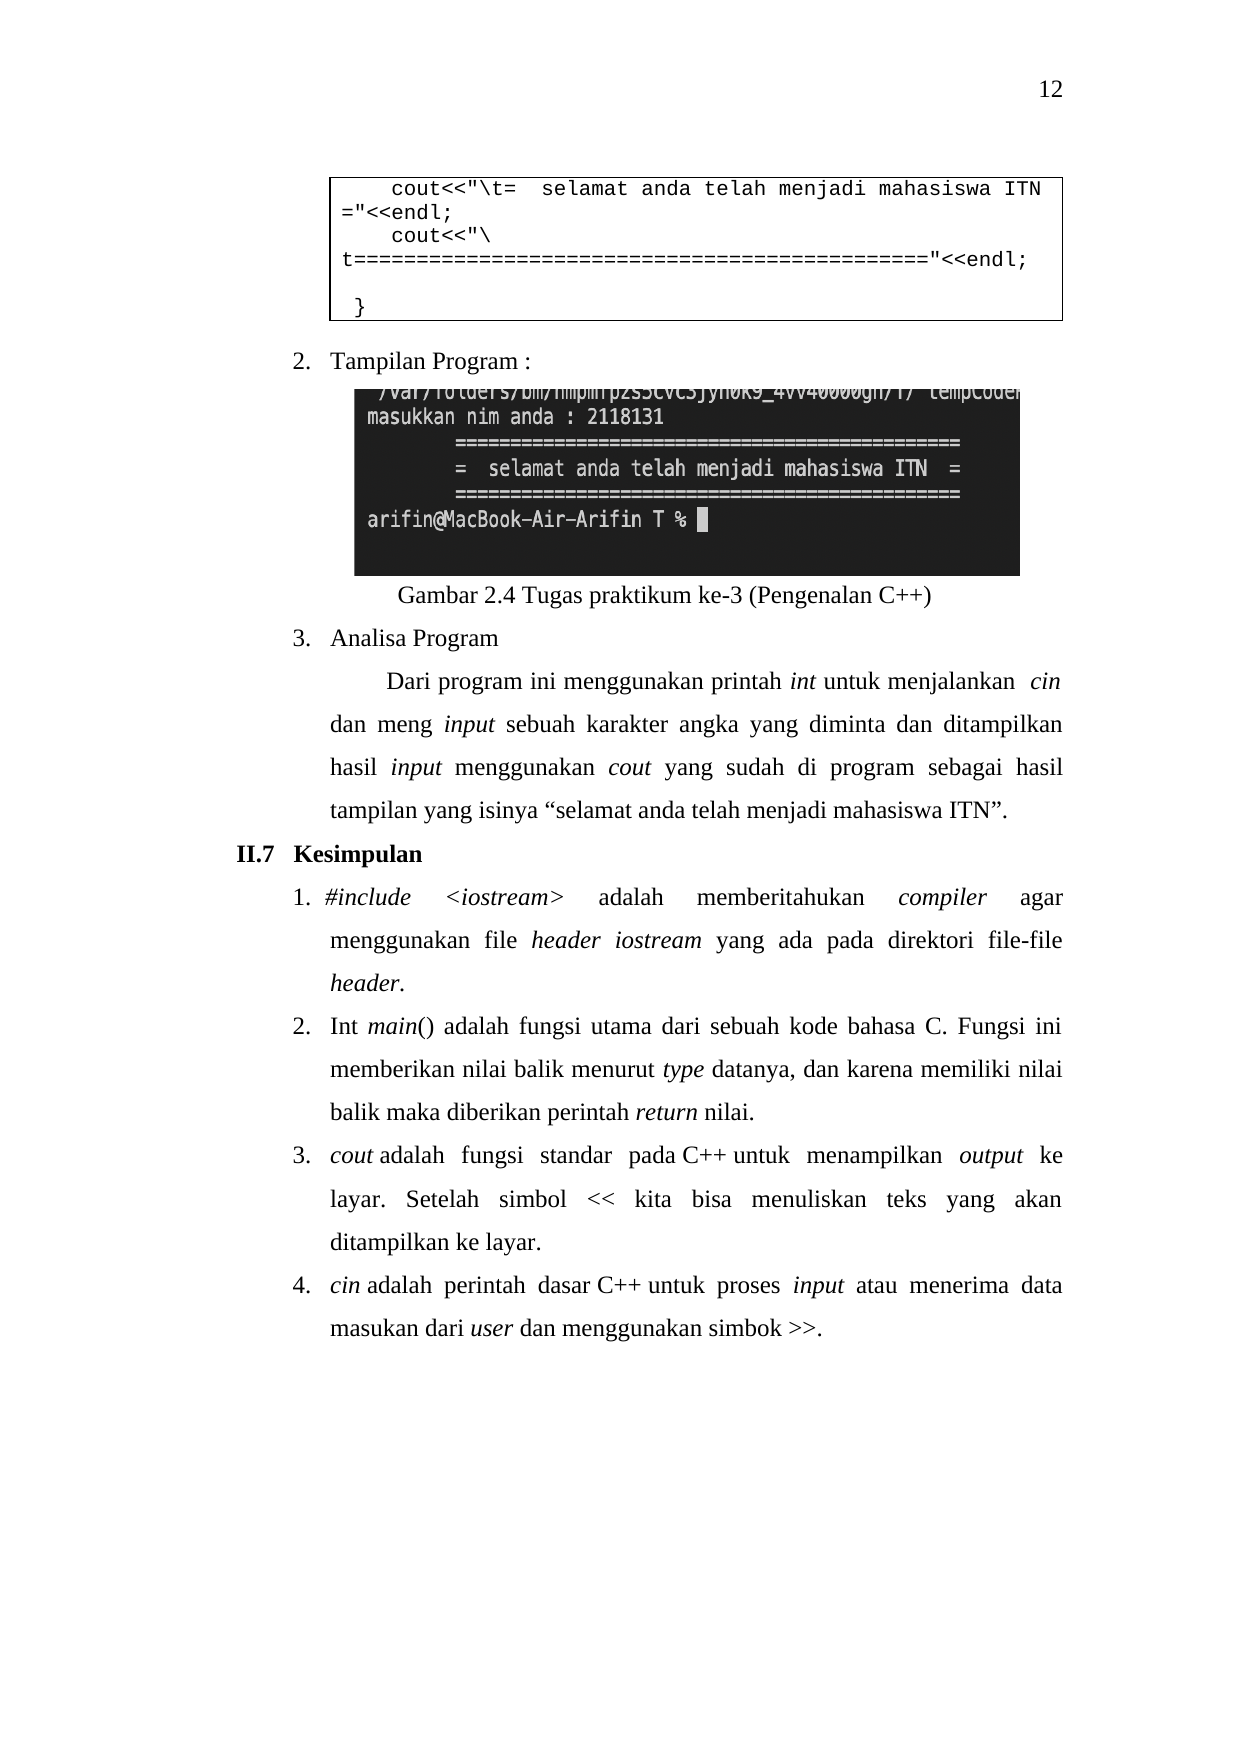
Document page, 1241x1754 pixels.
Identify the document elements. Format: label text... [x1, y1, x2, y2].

list cin adalah perintah dasar C++ untuk proses input atau menerima data masukan dari user dan menggunakan simbok >>. [292, 1270, 1063, 1342]
list Tampilan Program : [292, 346, 1063, 375]
picture [354, 389, 1020, 576]
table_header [331, 178, 1062, 320]
list Dari program ini menggunakan printah int untuk menjalankan cin dan meng input sebuah karakter angka yang diminta dan ditampilkan hasil input menggunakan cout yang sudah di program sebagai hasil tampilan yang isinya “selamat anda telah menjadi mahasiswa ITN”. [330, 666, 1063, 824]
list Analisa Program [292, 623, 1063, 652]
list #include <iostream> adalah memberitahukan compiler agar menggunakan file header iostream yang ada pada direktori file-file header. [292, 882, 1063, 997]
subtitle Gambar 2.4 Tugas praktikum ke-3 (Pengenalan C++) [266, 580, 1063, 609]
subtitle II.7 Kesimpulan [236, 839, 1063, 867]
list Int main() adalah fungsi utama dari sebuah kode bahasa C. Fungsi ini memberikan nilai balik menurut type datanya, dan karena memiliki nilai balik maka diberikan perintah return nilai. [292, 1011, 1063, 1126]
list cout adalah fungsi standar pada C++ untuk menampilkan output ke layar. Setelah simbol << kita bisa menuliskan teks yang akan ditampilkan ke layar. [292, 1141, 1063, 1256]
